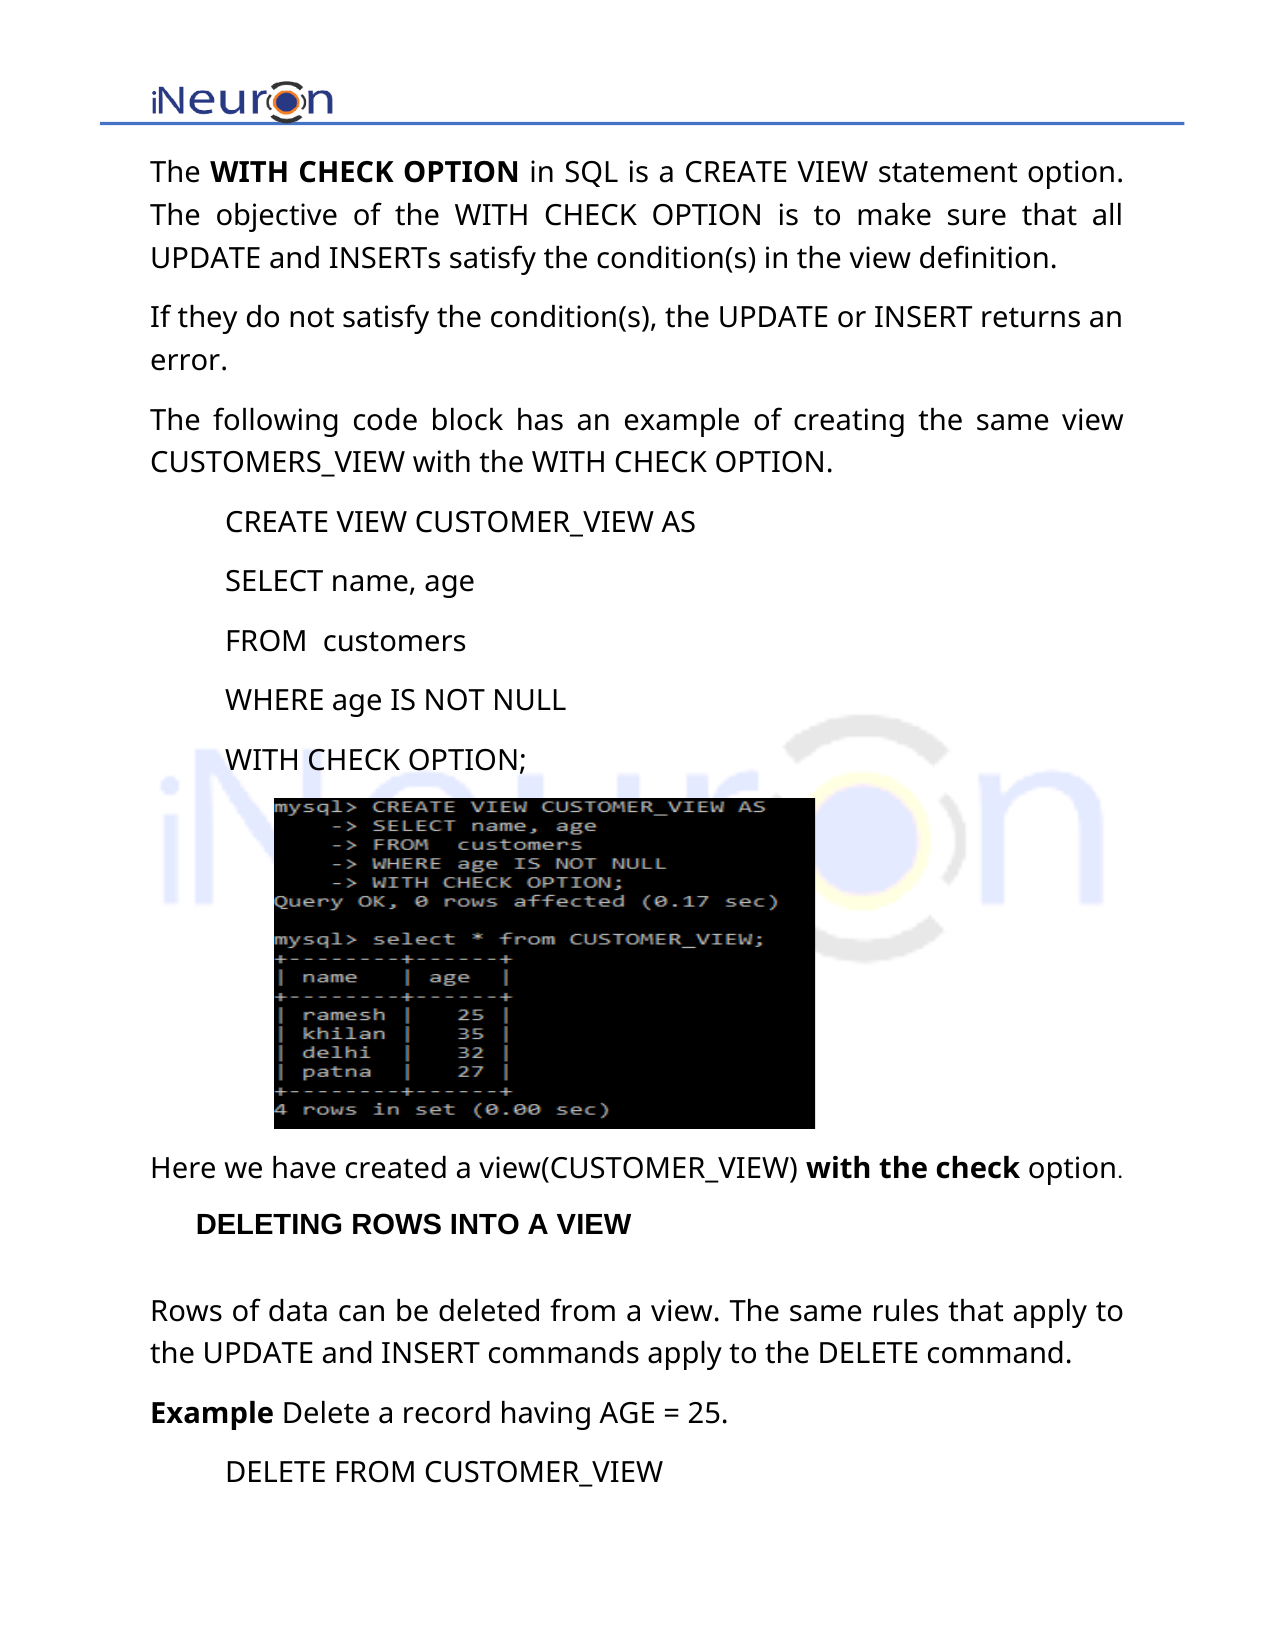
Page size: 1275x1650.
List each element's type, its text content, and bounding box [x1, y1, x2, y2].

text The following code block has an example of creating the same view CUSTOMERS_VIEW with the WITH CHECK OPTION. [150, 399, 1125, 481]
picture [150, 75, 335, 124]
text Here we have created a view(CUSTOMER_VIEW) with the check option. [150, 1147, 1125, 1187]
text WITH CHECK OPTION; [150, 739, 1125, 779]
text DELETE FROM CUSTOMER_VIEW [150, 1452, 1125, 1491]
text The WITH CHECK OPTION in SQL is a CREATE VIEW statement option. The objective of the WITH CHECK OPTION is to make sure that all UPDATE and INSERTs satisfy the condition(s) in the view definition. [150, 151, 1125, 277]
picture [274, 798, 816, 1129]
text FROM customers [150, 620, 1125, 660]
subtitle DELETING ROWS INTO A VIEW [187, 1207, 1125, 1240]
text Example Delete a record having AGE = 25. [150, 1392, 1125, 1432]
text Rows of data can be deleted from a view. The same rules that apply to the UPDATE and INSERT commands apply to the DELETE command. [150, 1290, 1125, 1372]
text SELECT name, age [150, 561, 1125, 600]
text WHERE age IS NOT NULL [150, 679, 1125, 719]
text CREATE VIEW CUSTOMER_VIEW AS [150, 501, 1125, 541]
text If they do not satisfy the condition(s), the UPDATE or INSERT returns an error. [150, 297, 1125, 379]
